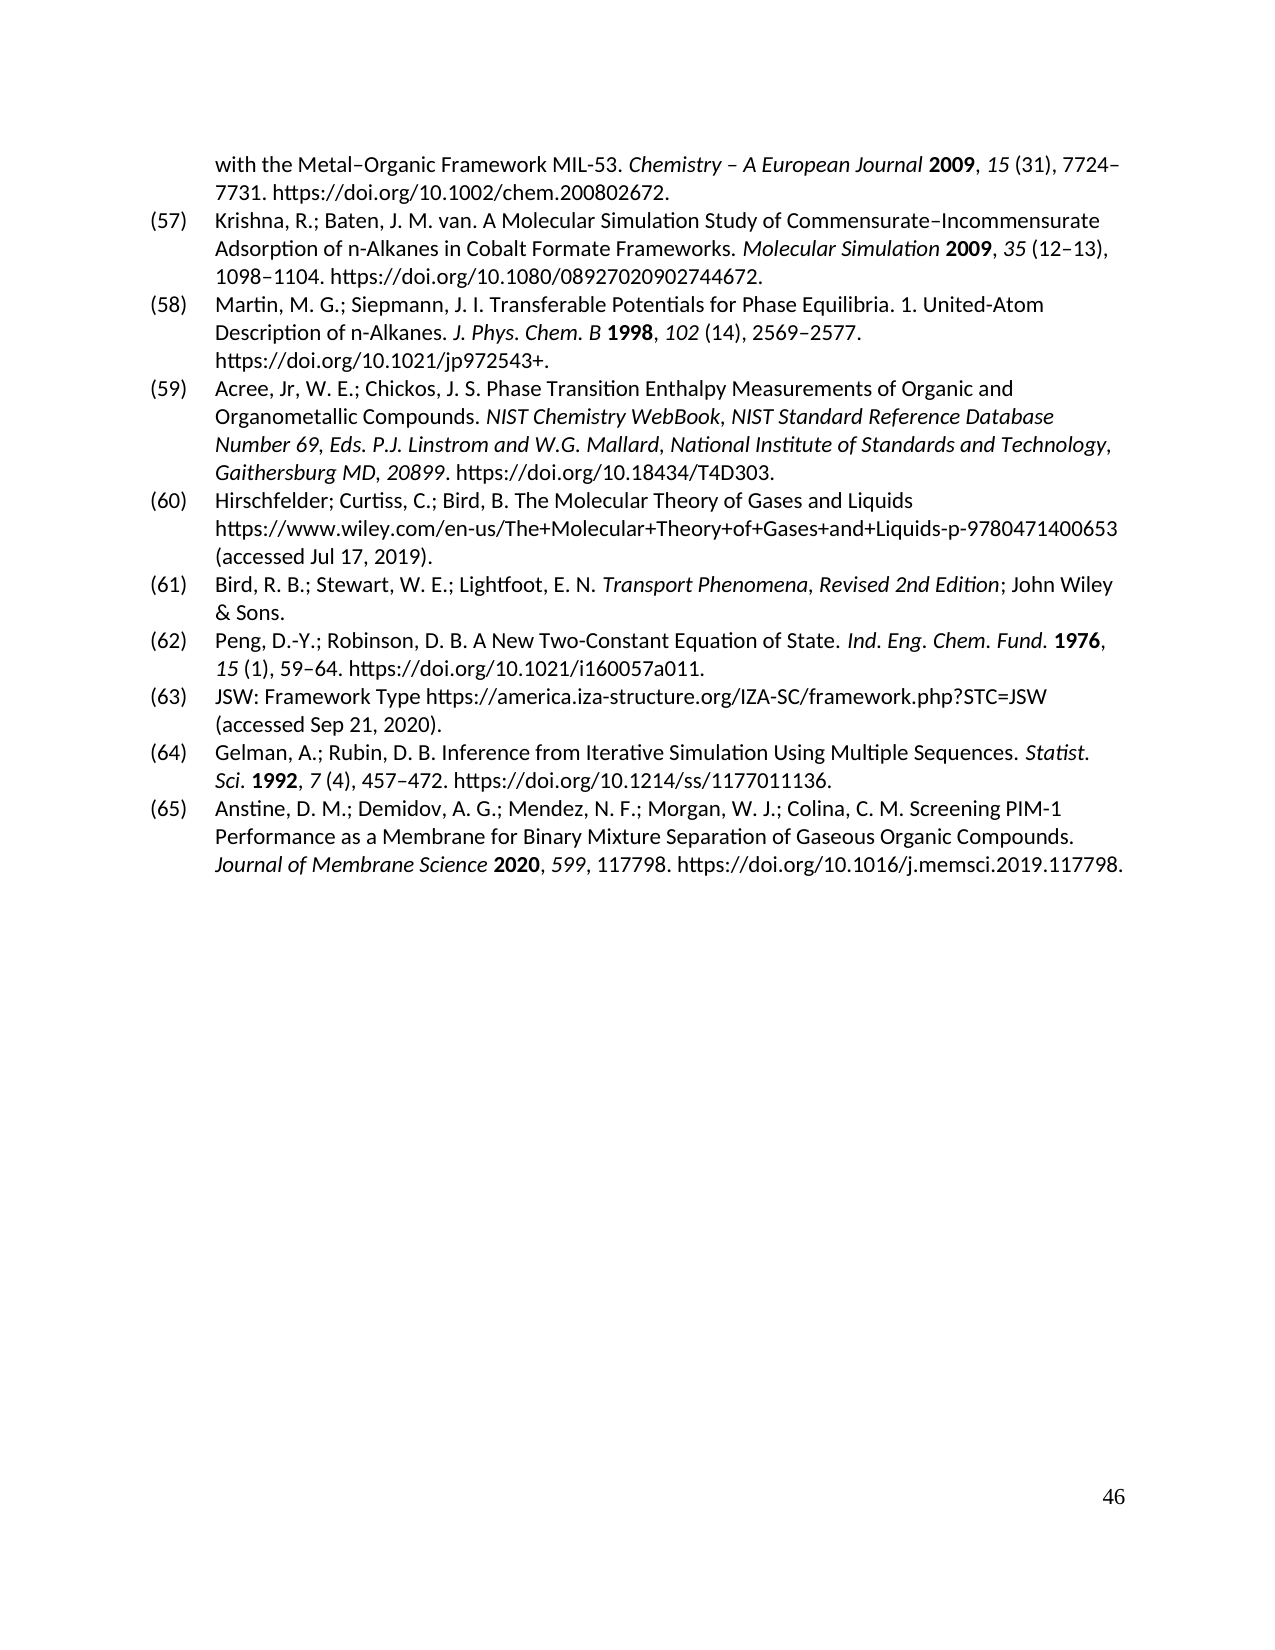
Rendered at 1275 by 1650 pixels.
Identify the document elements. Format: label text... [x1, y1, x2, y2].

text (62) Peng, D.-Y.; Robinson, D. B. A New Two-Constant Equation of State. Ind. Eng. Chem. Fund. 1976, 15 (1), 59–64. https://doi.org/10.1021/i160057a011. [150, 626, 1125, 682]
text (60) Hirschfelder; Curtiss, C.; Bird, B. The Molecular Theory of Gases and Liquids https://www.wiley.com/en-us/The+Molecular+Theory+of+Gases+and+Liquids-p-9780471400653 (accessed Jul 17, 2019). [150, 486, 1125, 570]
text (59) Acree, Jr, W. E.; Chickos, J. S. Phase Transition Enthalpy Measurements of Organic and Organometallic Compounds. NIST Chemistry WebBook, NIST Standard Reference Database Number 69, Eds. P.J. Linstrom and W.G. Mallard, National Institute of Standards and Technology, Gaithersburg MD, 20899. https://doi.org/10.18434/T4D303. [150, 374, 1125, 486]
text (58) Martin, M. G.; Siepmann, J. I. Transferable Potentials for Phase Equilibria. 1. United-Atom Description of n-Alkanes. J. Phys. Chem. B 1998, 102 (14), 2569–2577. https://doi.org/10.1021/jp972543+. [150, 290, 1125, 374]
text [150, 150, 1125, 206]
text (63) JSW: Framework Type https://america.iza-structure.org/IZA-SC/framework.php?STC=JSW (accessed Sep 21, 2020). [150, 682, 1125, 738]
text (64) Gelman, A.; Rubin, D. B. Inference from Iterative Simulation Using Multiple Sequences. Statist. Sci. 1992, 7 (4), 457–472. https://doi.org/10.1214/ss/1177011136. [150, 738, 1125, 794]
text (57) Krishna, R.; Baten, J. M. van. A Molecular Simulation Study of Commensurate–Incommensurate Adsorption of n-Alkanes in Cobalt Formate Frameworks. Molecular Simulation 2009, 35 (12–13), 1098–1104. https://doi.org/10.1080/08927020902744672. [150, 206, 1125, 290]
text (65) Anstine, D. M.; Demidov, A. G.; Mendez, N. F.; Morgan, W. J.; Colina, C. M. Screening PIM-1 Performance as a Membrane for Binary Mixture Separation of Gaseous Organic Compounds. Journal of Membrane Science 2020, 599, 117798. https://doi.org/10.1016/j.memsci.2019.117798. [150, 794, 1125, 878]
text (61) Bird, R. B.; Stewart, W. E.; Lightfoot, E. N. Transport Phenomena, Revised 2nd Edition; John Wiley & Sons. [150, 570, 1125, 626]
